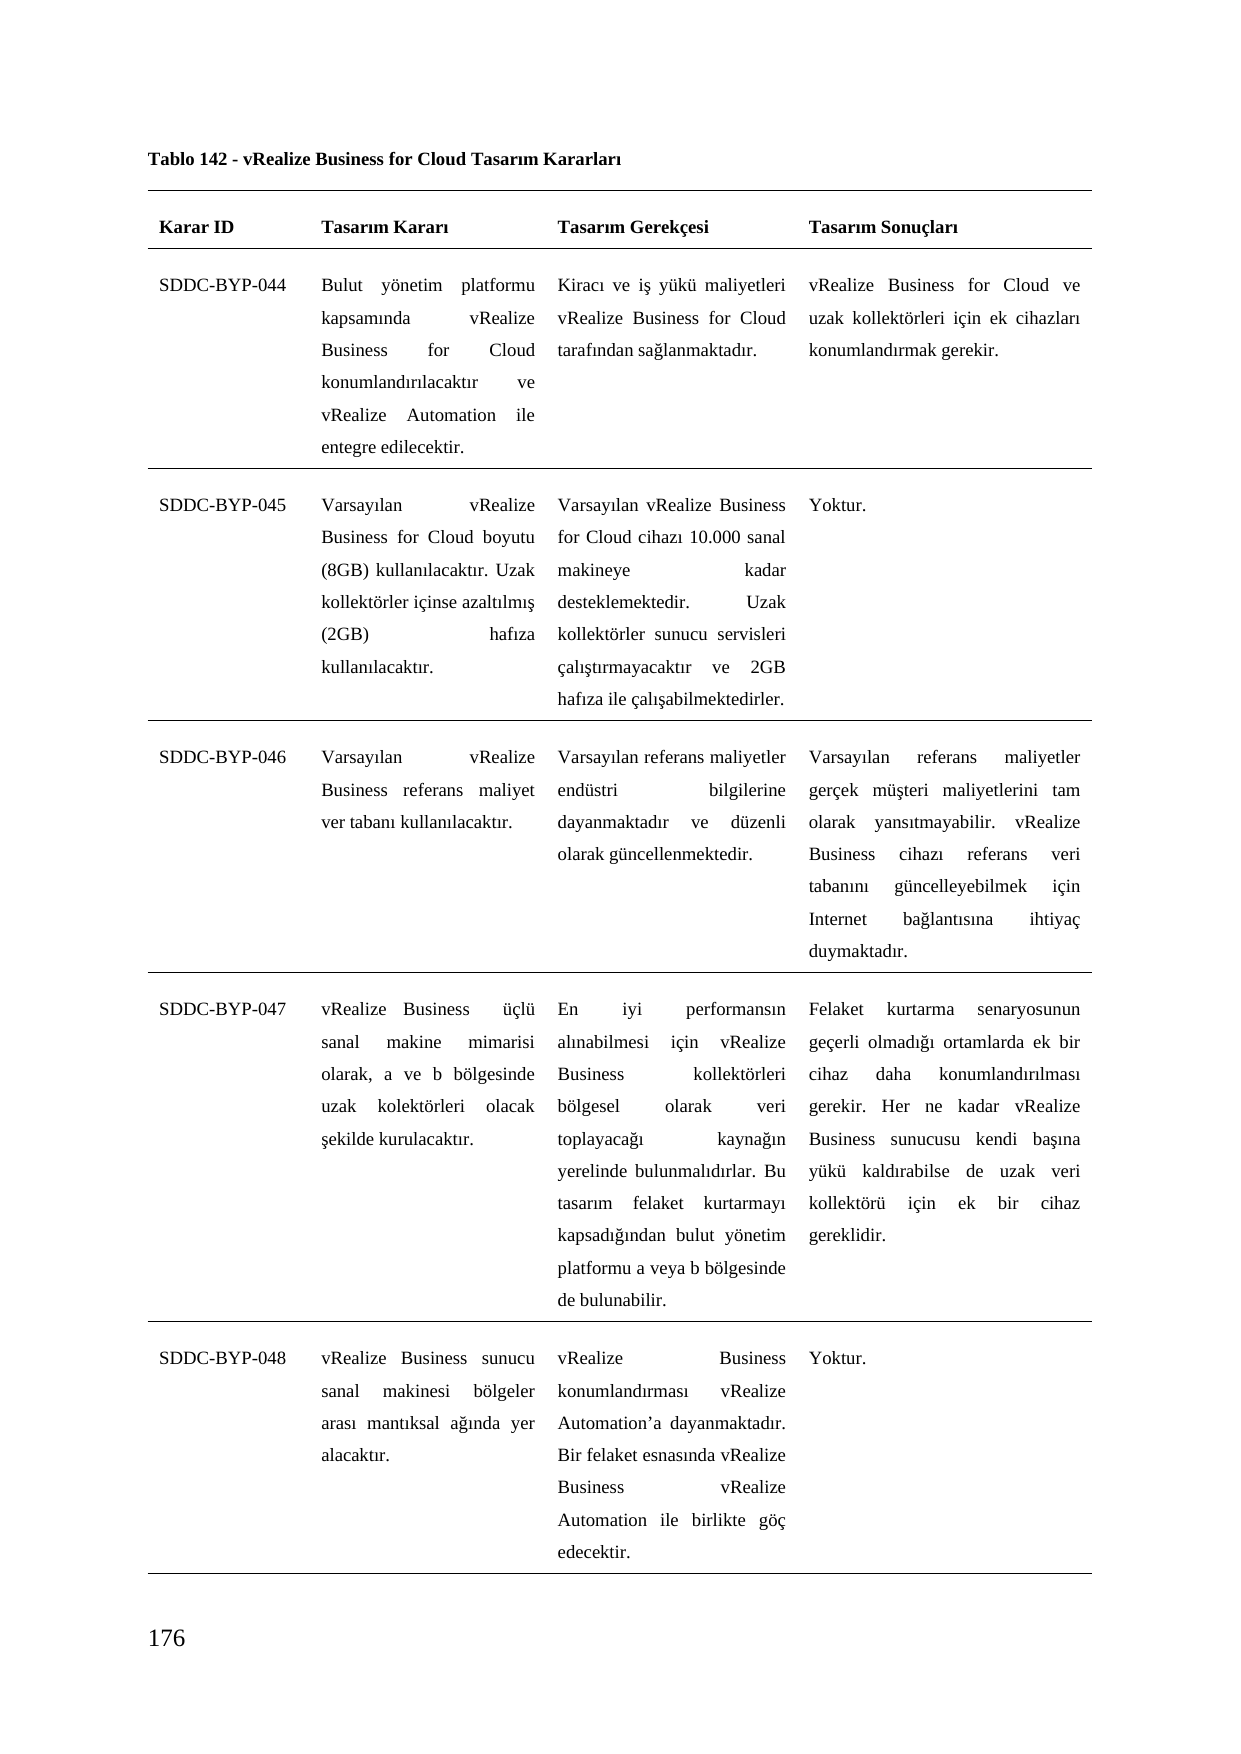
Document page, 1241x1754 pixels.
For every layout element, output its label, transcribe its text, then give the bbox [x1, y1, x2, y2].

text Tablo 142 - vRealize Business for Cloud Tasarım Kararları [148, 148, 1093, 169]
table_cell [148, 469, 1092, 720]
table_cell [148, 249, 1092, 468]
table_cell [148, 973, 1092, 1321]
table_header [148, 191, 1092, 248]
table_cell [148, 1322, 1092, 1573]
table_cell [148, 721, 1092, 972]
